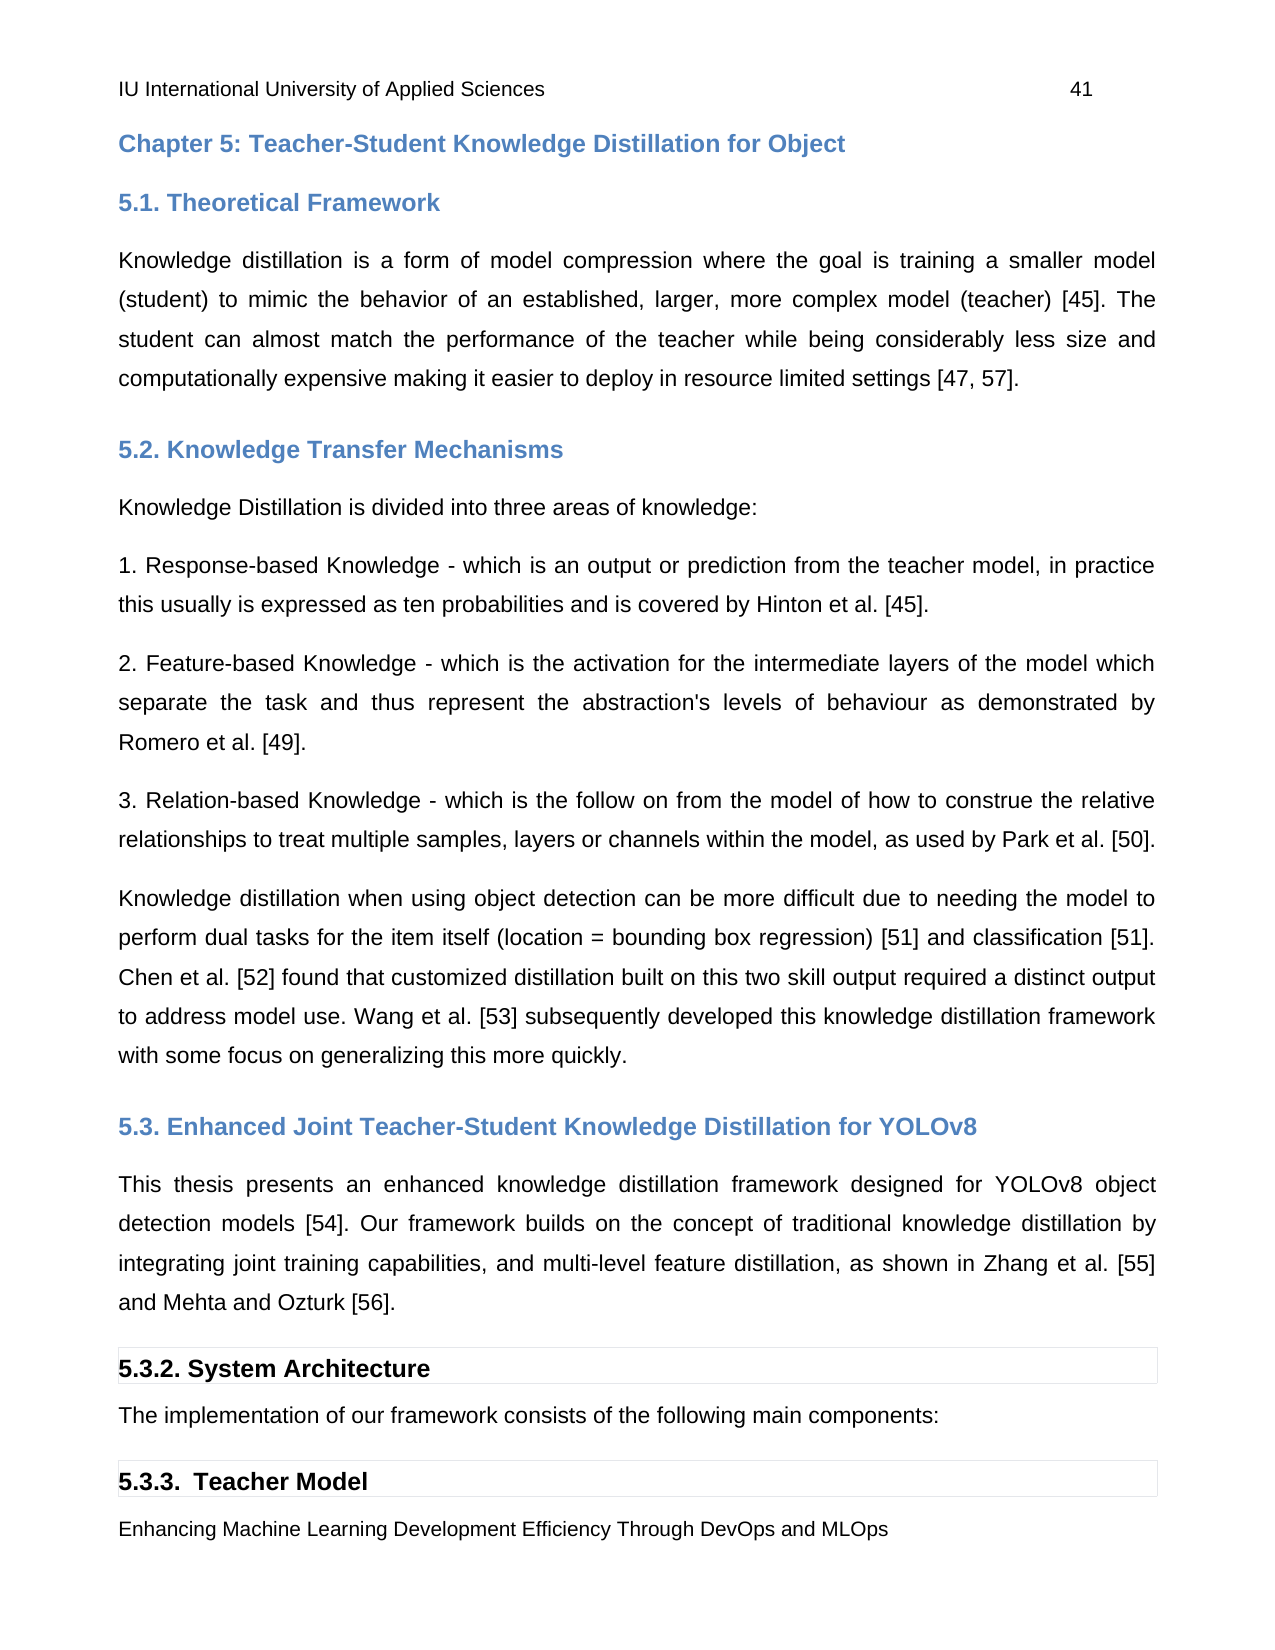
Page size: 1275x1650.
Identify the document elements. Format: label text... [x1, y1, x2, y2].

text Knowledge distillation is a form of model compression where the goal is training a smaller model (student) to mimic the behavior of an established, larger, more complex model (teacher) [45]. The student can almost match the performance of the teacher while being considerably less size and computationally expensive making it easier to deploy in resource limited settings [47, 57]. [118, 247, 1157, 392]
subtitle 5.2. Knowledge Transfer Mechanisms [118, 435, 1157, 464]
subtitle Chapter 5: Teacher-Student Knowledge Distillation for Object [118, 129, 1157, 158]
subtitle 5.3. Enhanced Joint Teacher-Student Knowledge Distillation for YOLOv8 [118, 1112, 1157, 1141]
text 5.3.3. Teacher Model [119, 1461, 1157, 1496]
text 1. Response-based Knowledge - which is an output or prediction from the teacher model, in practice this usually is expressed as ten probabilities and is covered by Hinton et al. [45]. [118, 552, 1157, 618]
text Knowledge distillation when using object detection can be more difficult due to needing the model to perform dual tasks for the item itself (location = bounding box regression) [51] and classification [51]. Chen et al. [52] found that customized distillation built on this two skill output required a distinct output to address model use. Wang et al. [53] subsequently developed this knowledge distillation framework with some focus on generalizing this more quickly. [118, 884, 1157, 1069]
subtitle 5.1. Theoretical Framework [118, 188, 1157, 217]
text 3. Relation-based Knowledge - which is the follow on from the model of how to construe the relative relationships to treat multiple samples, layers or channels within the model, as used by Park et al. [50]. [118, 787, 1157, 853]
text 5.3.2. System Architecture [119, 1348, 1157, 1383]
text 2. Feature-based Knowledge - which is the activation for the intermediate layers of the model which separate the task and thus represent the abstraction's levels of behaviour as demonstrated by Romero et al. [49]. [118, 649, 1157, 755]
text Knowledge Distillation is divided into three areas of knowledge: [118, 494, 1157, 520]
text This thesis presents an enhanced knowledge distillation framework designed for YOLOv8 object detection models [54]. Our framework builds on the concept of traditional knowledge distillation by integrating joint training capabilities, and multi-level feature distillation, as shown in Zhang et al. [55] and Mehta and Ozturk [56]. [118, 1171, 1157, 1315]
text The implementation of our framework consists of the following main components: [118, 1402, 1157, 1428]
